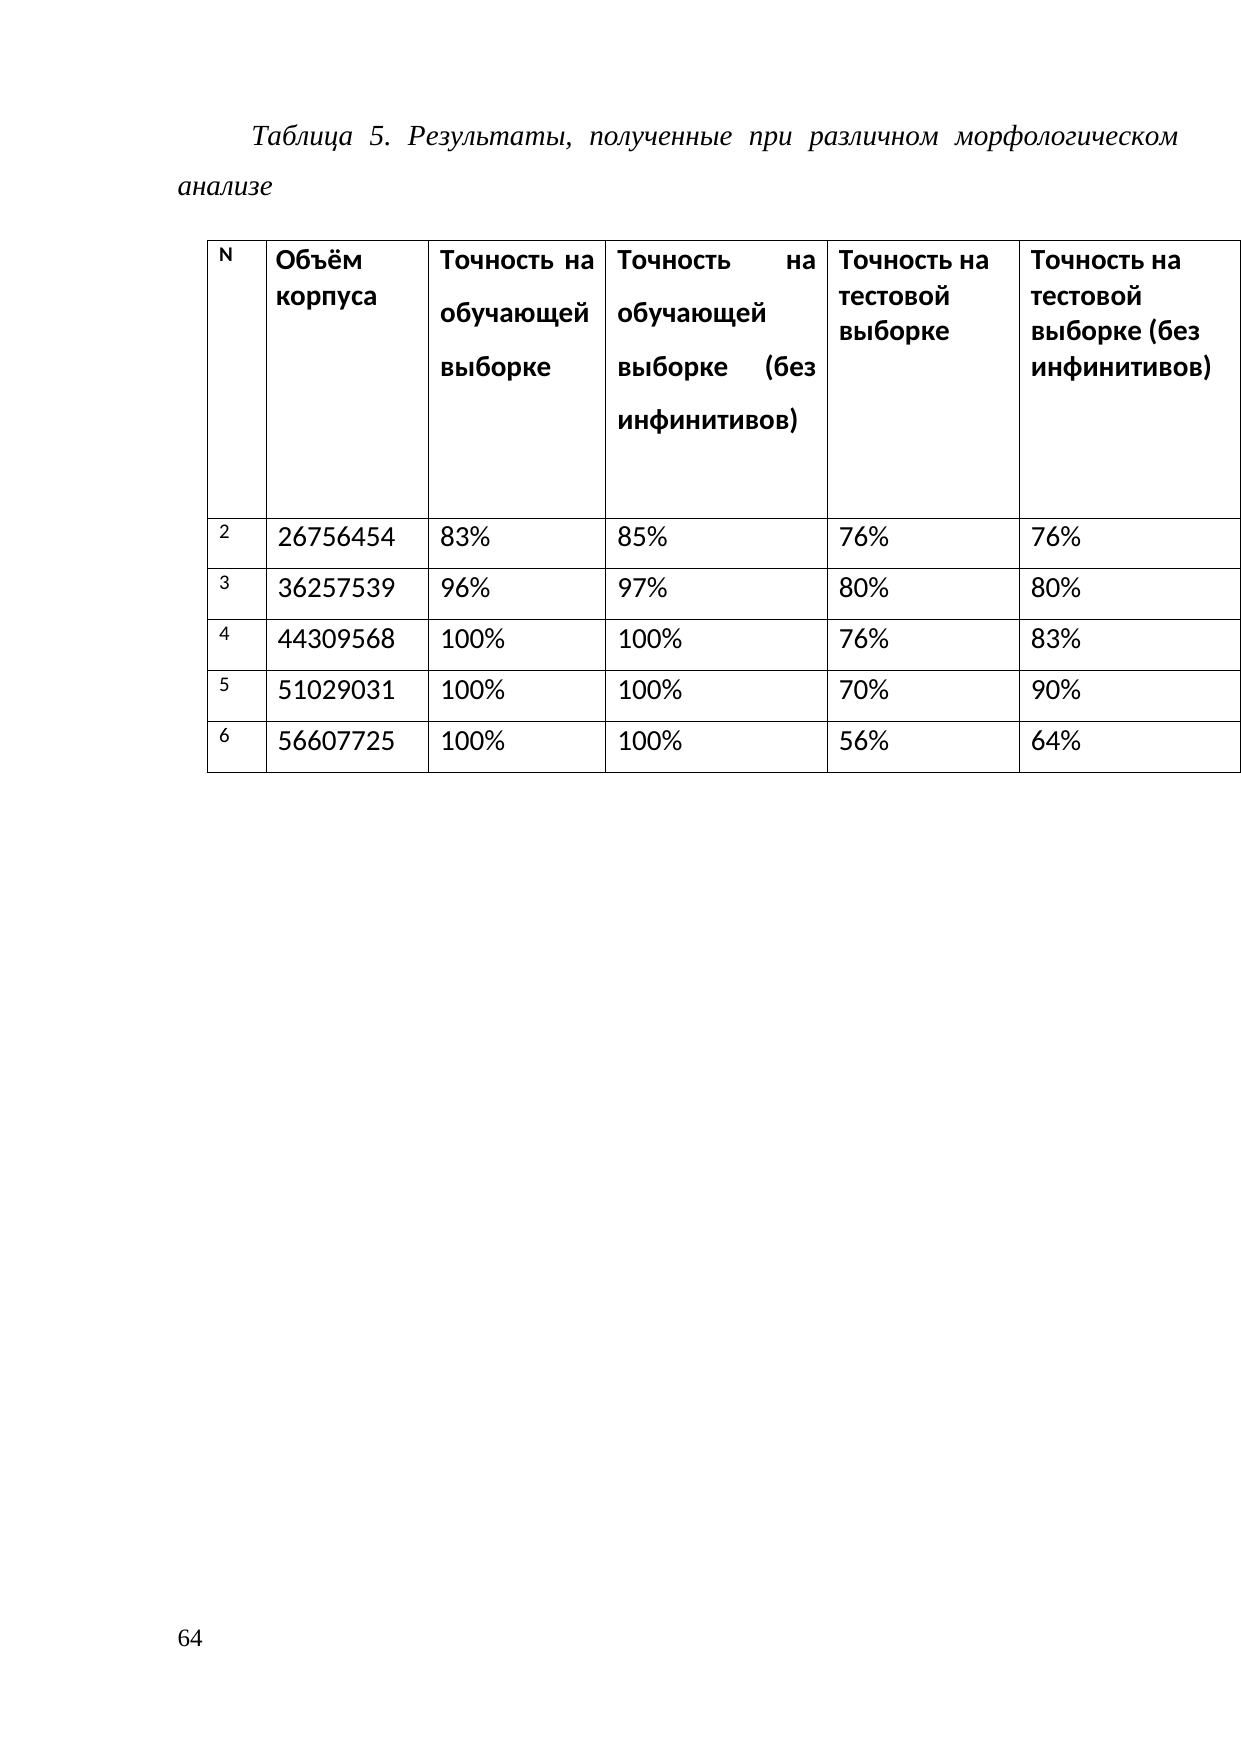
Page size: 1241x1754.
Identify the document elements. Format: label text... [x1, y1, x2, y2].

text Таблица 5. Результаты, полученные при различном морфологическом анализе [177, 118, 1181, 202]
